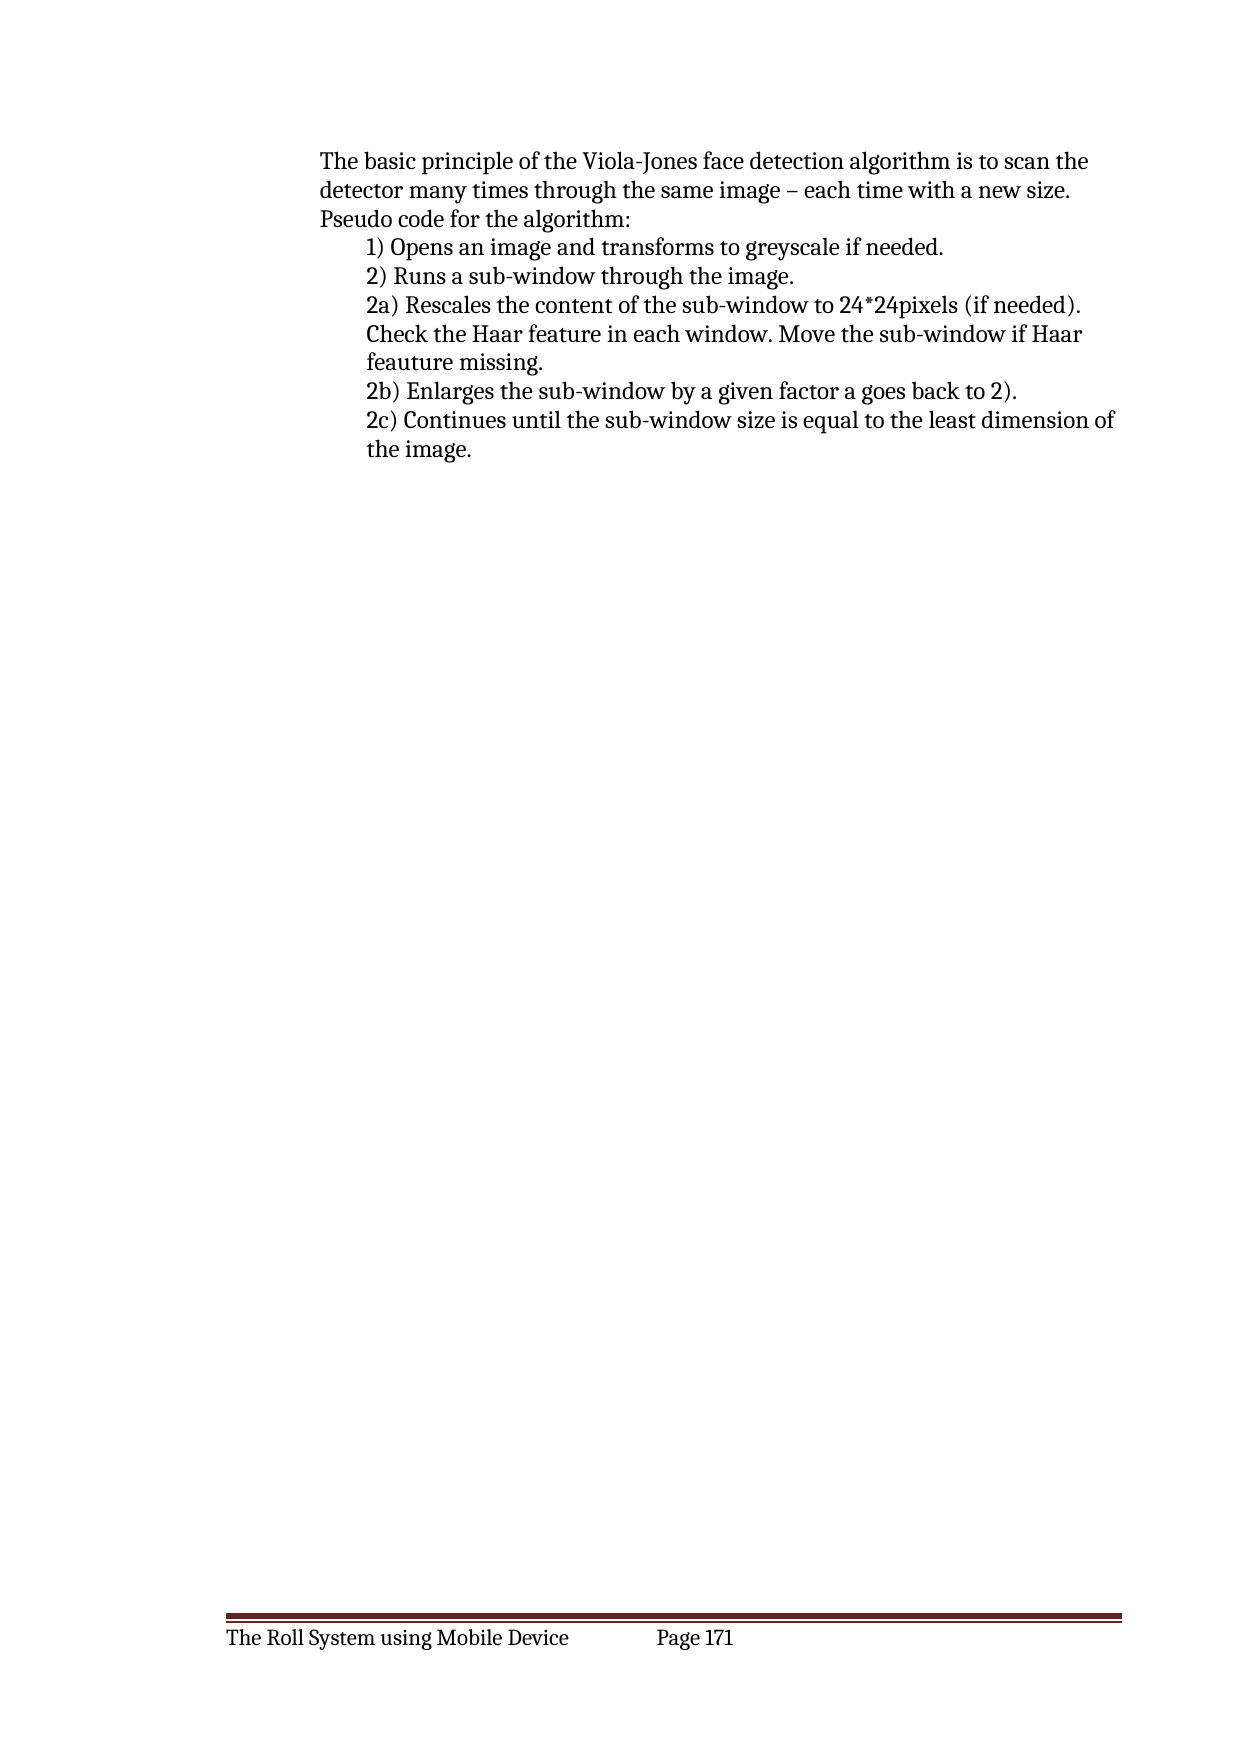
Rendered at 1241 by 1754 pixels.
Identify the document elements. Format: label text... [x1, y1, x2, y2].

text 2) Runs a sub-window through the image. [366, 262, 1122, 291]
text The basic principle of the Viola-Jones face detection algorithm is to scan the detector many times through the same image – each time with a new size. Pseudo code for the algorithm: [319, 147, 1122, 233]
text 2b) Enlarges the sub-window by a given factor a goes back to 2). [366, 377, 1122, 406]
text 1) Opens an image and transforms to greyscale if needed. [366, 233, 1122, 262]
text 2c) Continues until the sub-window size is equal to the least dimension of the image. [366, 406, 1122, 463]
text 2a) Rescales the content of the sub-window to 24*24pixels (if needed). Check the Haar feature in each window. Move the sub-window if Haar feauture missing. [366, 291, 1122, 377]
